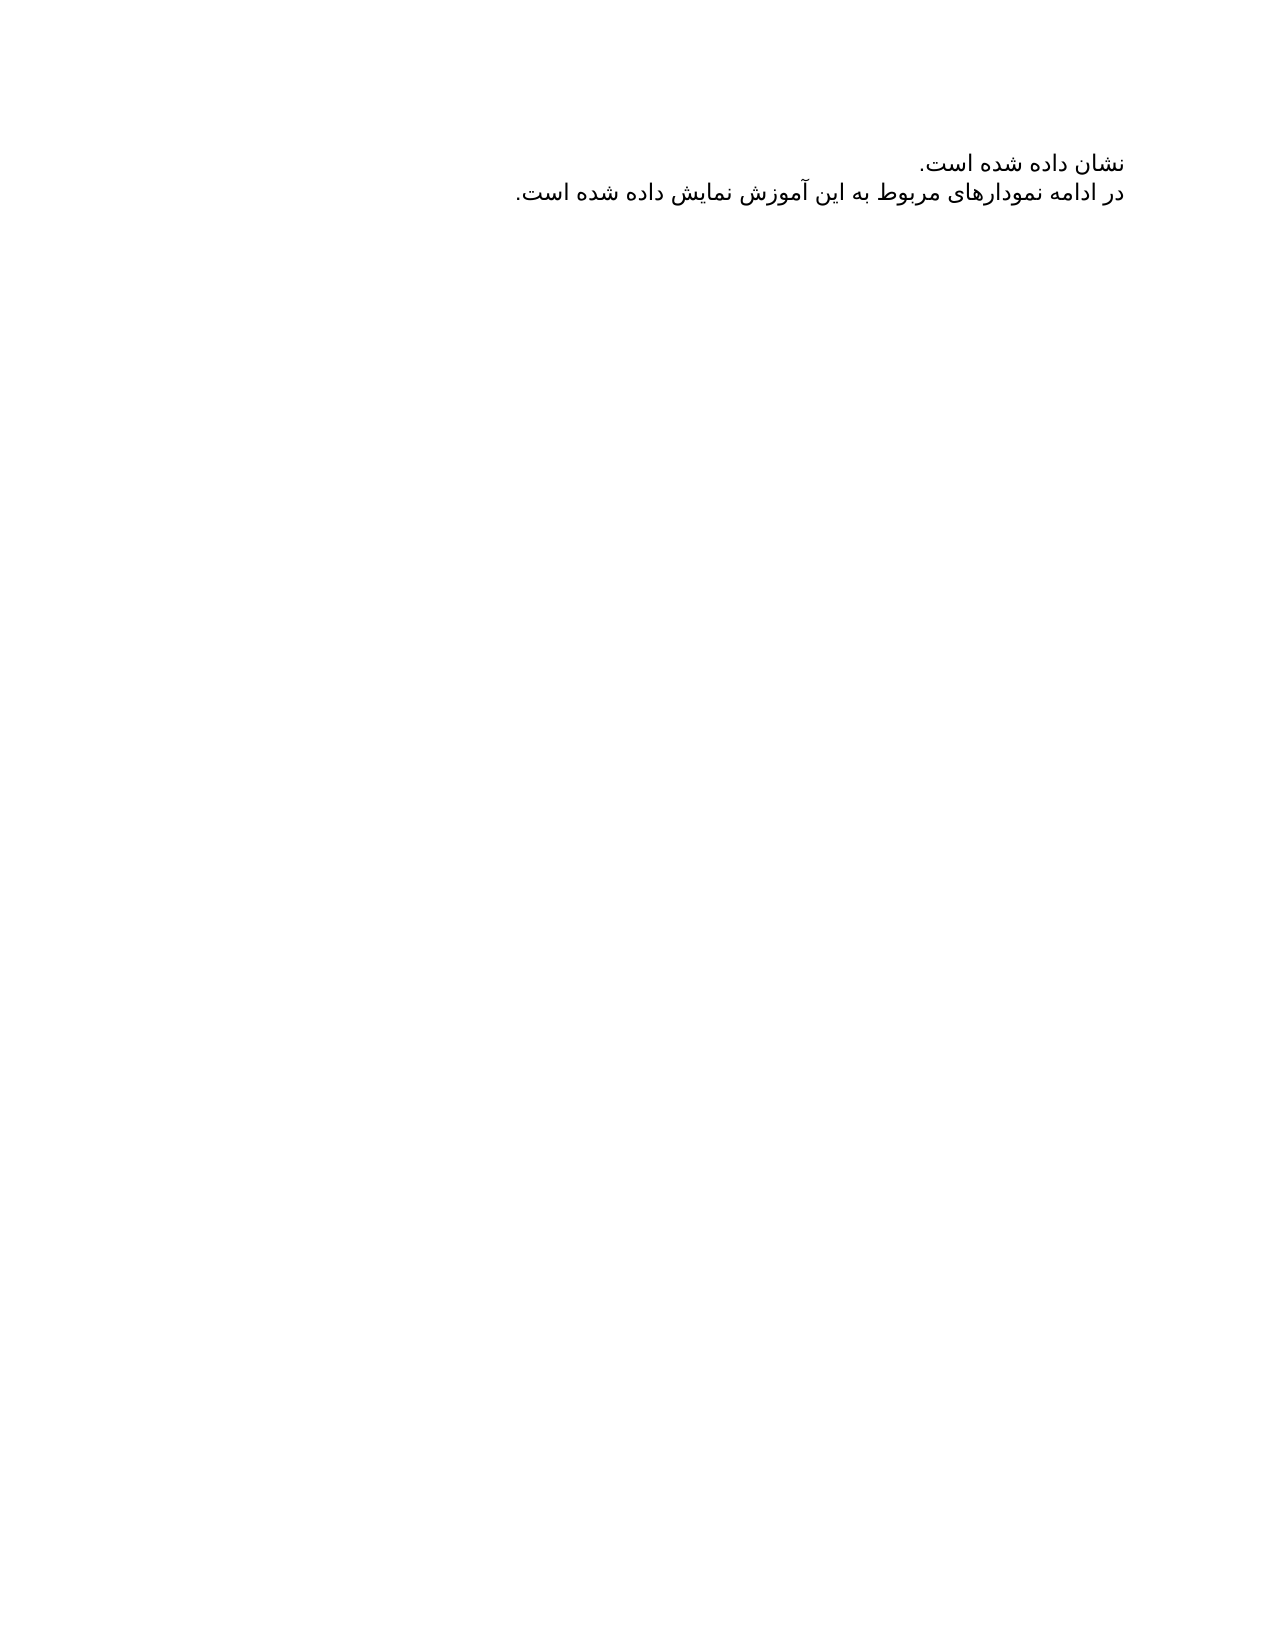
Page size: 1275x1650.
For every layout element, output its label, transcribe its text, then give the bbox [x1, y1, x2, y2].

text کد فوق نمایش روش استفاده از partial_fit را نشان می‌دهد که در ادامه نتایج ذخیره شده در این روش، نشان داده شده است. در ادامه نمودارهای مربوط به این آموزش نمایش داده شده است. [150, 150, 1125, 205]
